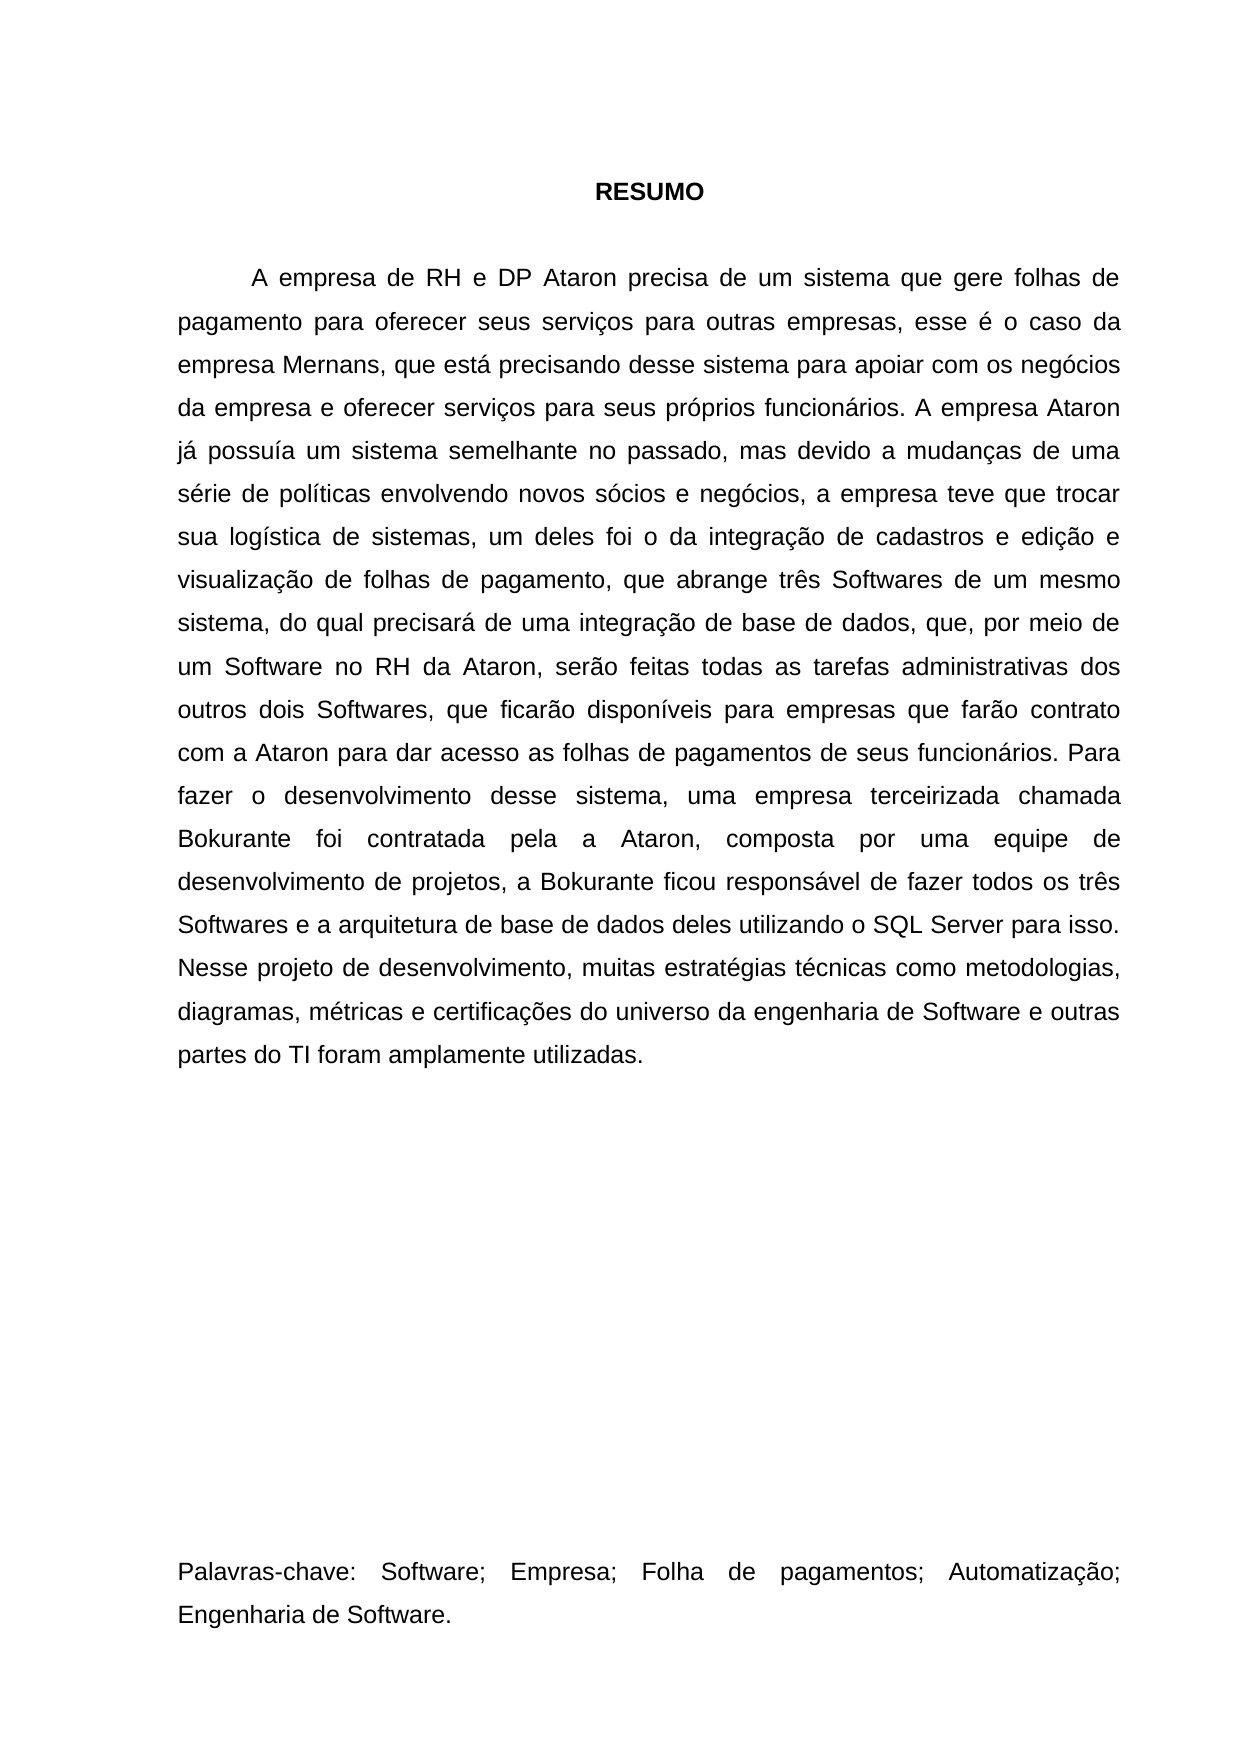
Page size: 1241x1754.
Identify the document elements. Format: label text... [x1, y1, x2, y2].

text RESUMO [177, 177, 1122, 206]
text Palavras-chave: Software; Empresa; Folha de pagamentos; Automatização; Engenharia de Software. [177, 1557, 1122, 1629]
text A empresa de RH e DP Ataron precisa de um sistema que gere folhas de pagamento para oferecer seus serviços para outras empresas, esse é o caso da empresa Mernans, que está precisando desse sistema para apoiar com os negócios da empresa e oferecer serviços para seus próprios funcionários. A empresa Ataron já possuía um sistema semelhante no passado, mas devido a mudanças de uma série de políticas envolvendo novos sócios e negócios, a empresa teve que trocar sua logística de sistemas, um deles foi o da integração de cadastros e edição e visualização de folhas de pagamento, que abrange três Softwares de um mesmo sistema, do qual precisará de uma integração de base de dados, que, por meio de um Software no RH da Ataron, serão feitas todas as tarefas administrativas dos outros dois Softwares, que ficarão disponíveis para empresas que farão contrato com a Ataron para dar acesso as folhas de pagamentos de seus funcionários. Para fazer o desenvolvimento desse sistema, uma empresa terceirizada chamada Bokurante foi contratada pela a Ataron, composta por uma equipe de desenvolvimento de projetos, a Bokurante ficou responsável de fazer todos os três Softwares e a arquitetura de base de dados deles utilizando o SQL Server para isso. Nesse projeto de desenvolvimento, muitas estratégias técnicas como metodologias, diagramas, métricas e certificações do universo da engenharia de Software e outras partes do TI foram amplamente utilizadas. [177, 263, 1122, 1068]
